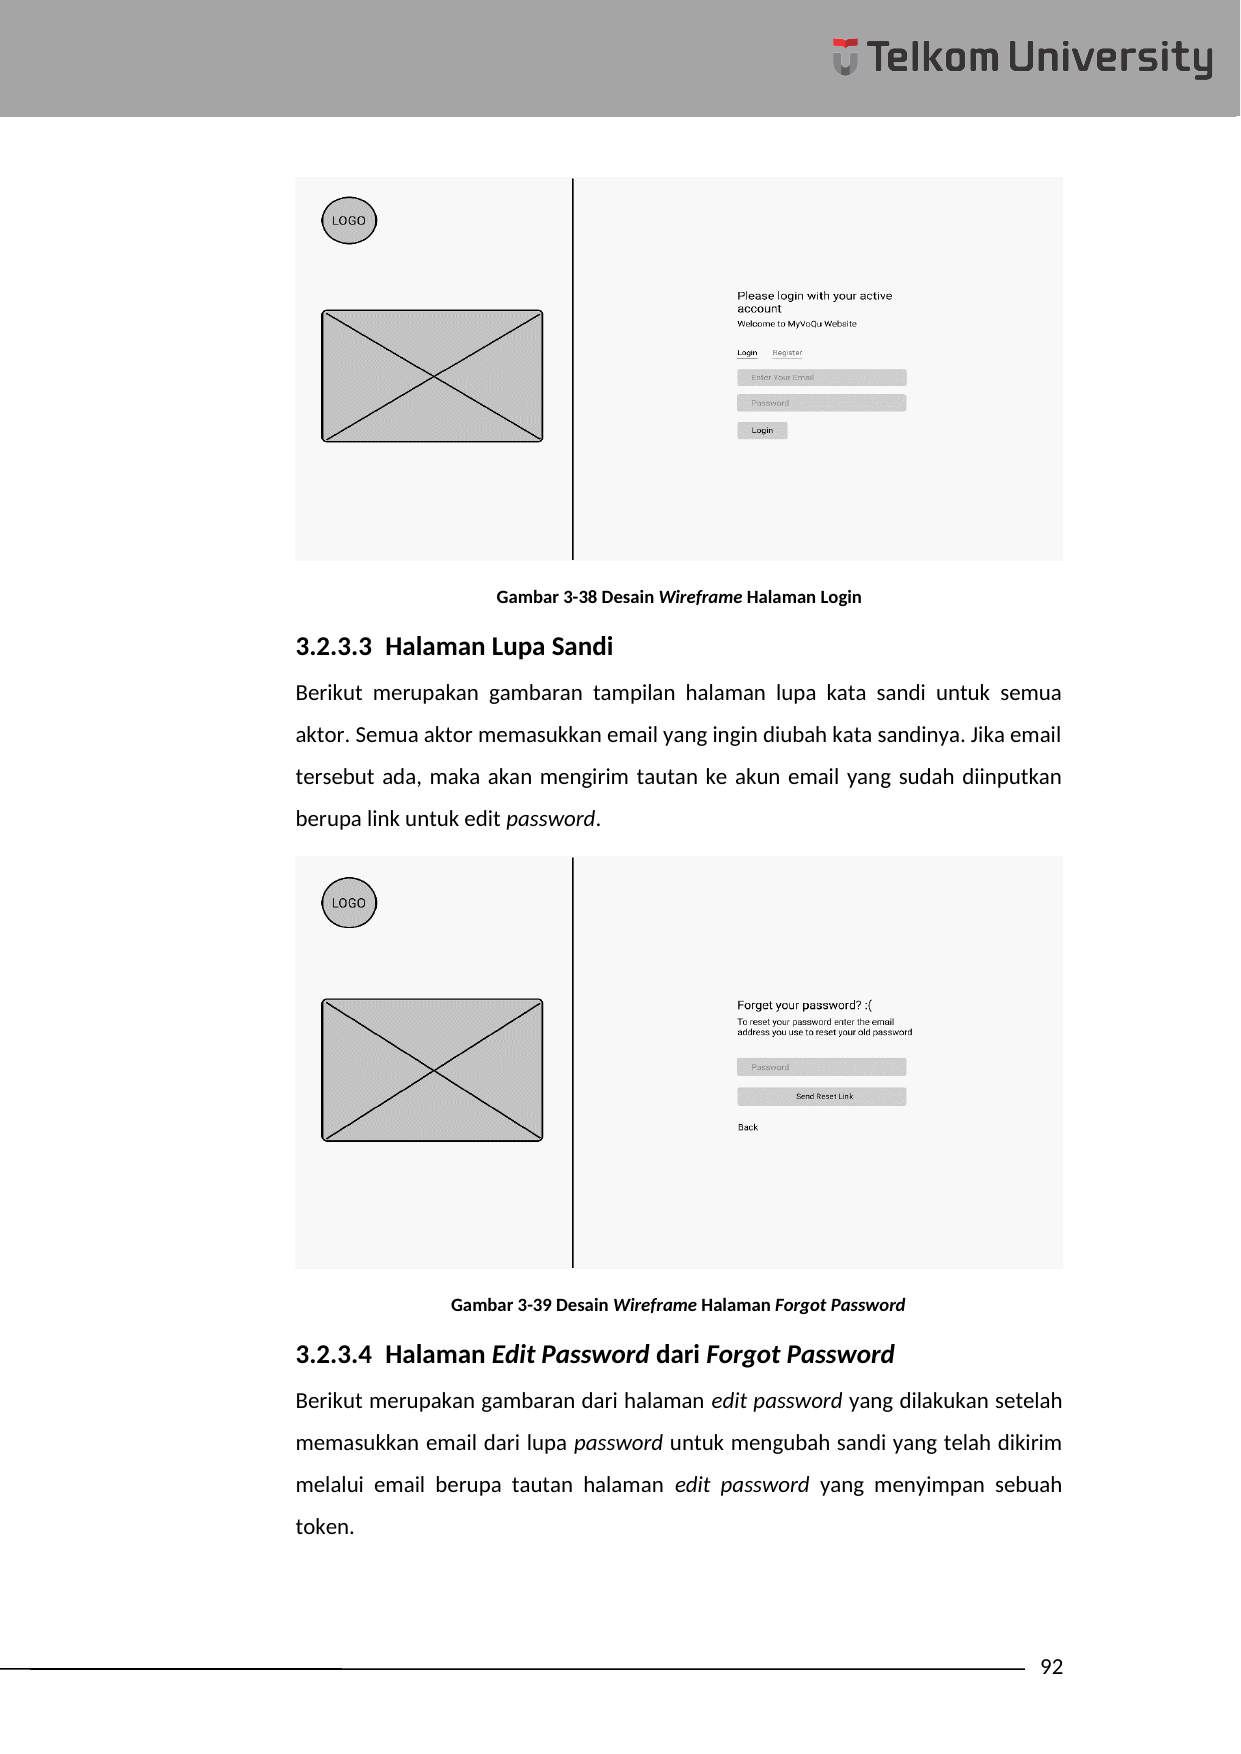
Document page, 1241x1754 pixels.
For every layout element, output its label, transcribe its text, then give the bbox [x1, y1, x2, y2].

picture [295, 177, 1064, 561]
picture [295, 856, 1064, 1269]
text Berikut merupakan gambaran tampilan halaman lupa kata sandi untuk semua aktor. Semua aktor memasukkan email yang ingin diubah kata sandinya. Jika email tersebut ada, maka akan mengirim tautan ke akun email yang sudah diinputkan berupa link untuk edit password. [295, 678, 1063, 832]
text Berikut merupakan gambaran dari halaman edit password yang dilakukan setelah memasukkan email dari lupa password untuk mengubah sandi yang telah dikirim melalui email berupa tautan halaman edit password yang menyimpan sebuah token. [295, 1387, 1063, 1541]
subtitle Halaman Edit Password dari Forgot Password [295, 1337, 1063, 1370]
picture [833, 38, 1213, 80]
subtitle Halaman Lupa Sandi [295, 629, 1063, 662]
